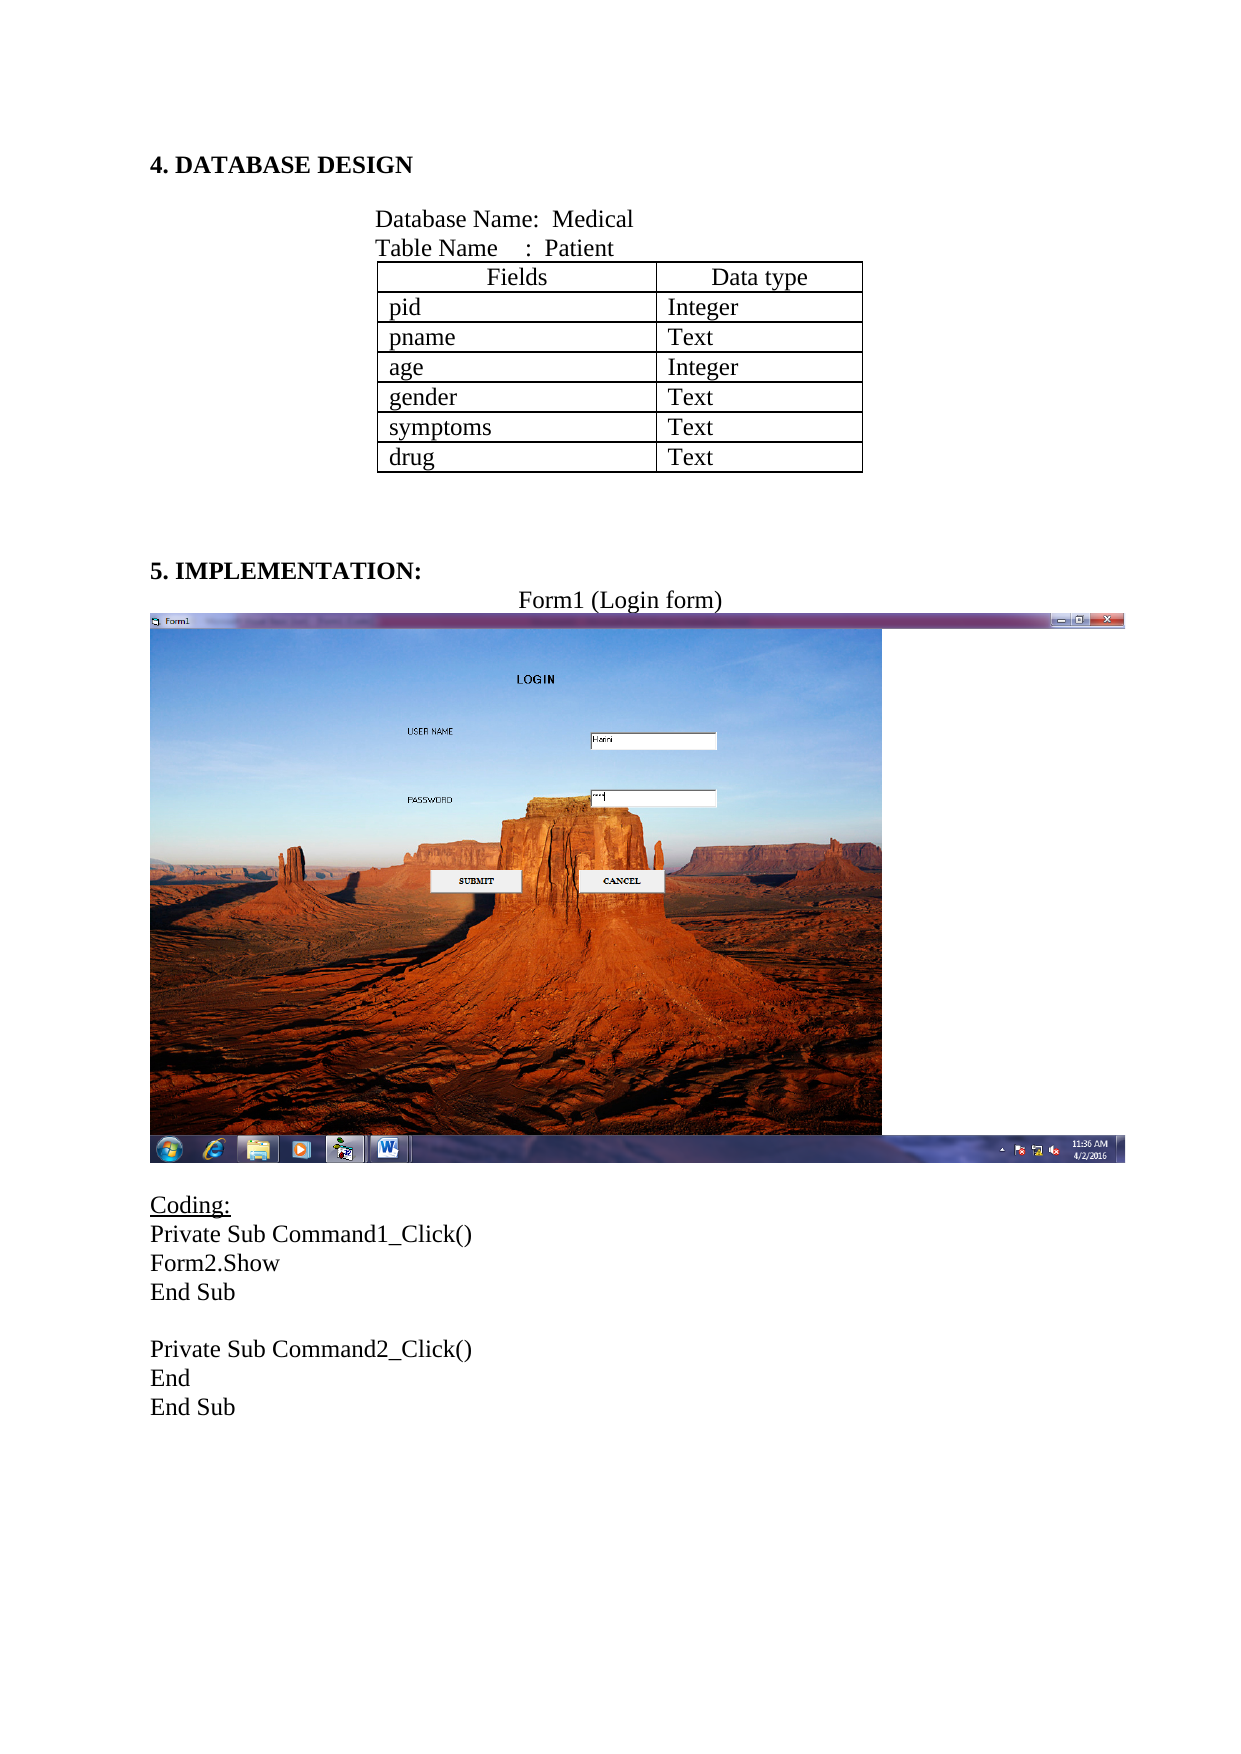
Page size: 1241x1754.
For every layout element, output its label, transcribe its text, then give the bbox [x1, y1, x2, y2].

table_cell age [378, 353, 656, 381]
table_cell Text [657, 413, 862, 441]
text Table Name : Patient [300, 233, 1090, 261]
text End Sub [150, 1392, 1090, 1420]
table_cell Text [657, 383, 862, 411]
text Coding: [150, 1190, 1090, 1219]
text Private Sub Command2_Click() [150, 1334, 1090, 1363]
table_cell drug [378, 443, 656, 471]
table_cell Text [657, 443, 862, 471]
text 4. DATABASE DESIGN [150, 150, 1090, 179]
text Form2.Show [150, 1248, 1090, 1277]
text End [150, 1363, 1090, 1392]
table_cell gender [378, 383, 656, 411]
table_header Fields [378, 263, 656, 291]
table_cell symptoms [378, 413, 656, 441]
text 5. IMPLEMENTATION: [150, 556, 1090, 585]
table_header Data type [657, 263, 862, 291]
table_cell Text [657, 323, 862, 351]
text Database Name: Medical [300, 204, 1090, 233]
table_cell pid [378, 293, 656, 321]
text Form1 (Login form) [150, 585, 1090, 613]
table_cell Integer [657, 353, 862, 381]
text End Sub [150, 1277, 1090, 1305]
picture [150, 613, 1125, 1163]
table_cell pname [378, 323, 656, 351]
text Private Sub Command1_Click() [150, 1219, 1090, 1248]
table_cell Integer [657, 293, 862, 321]
